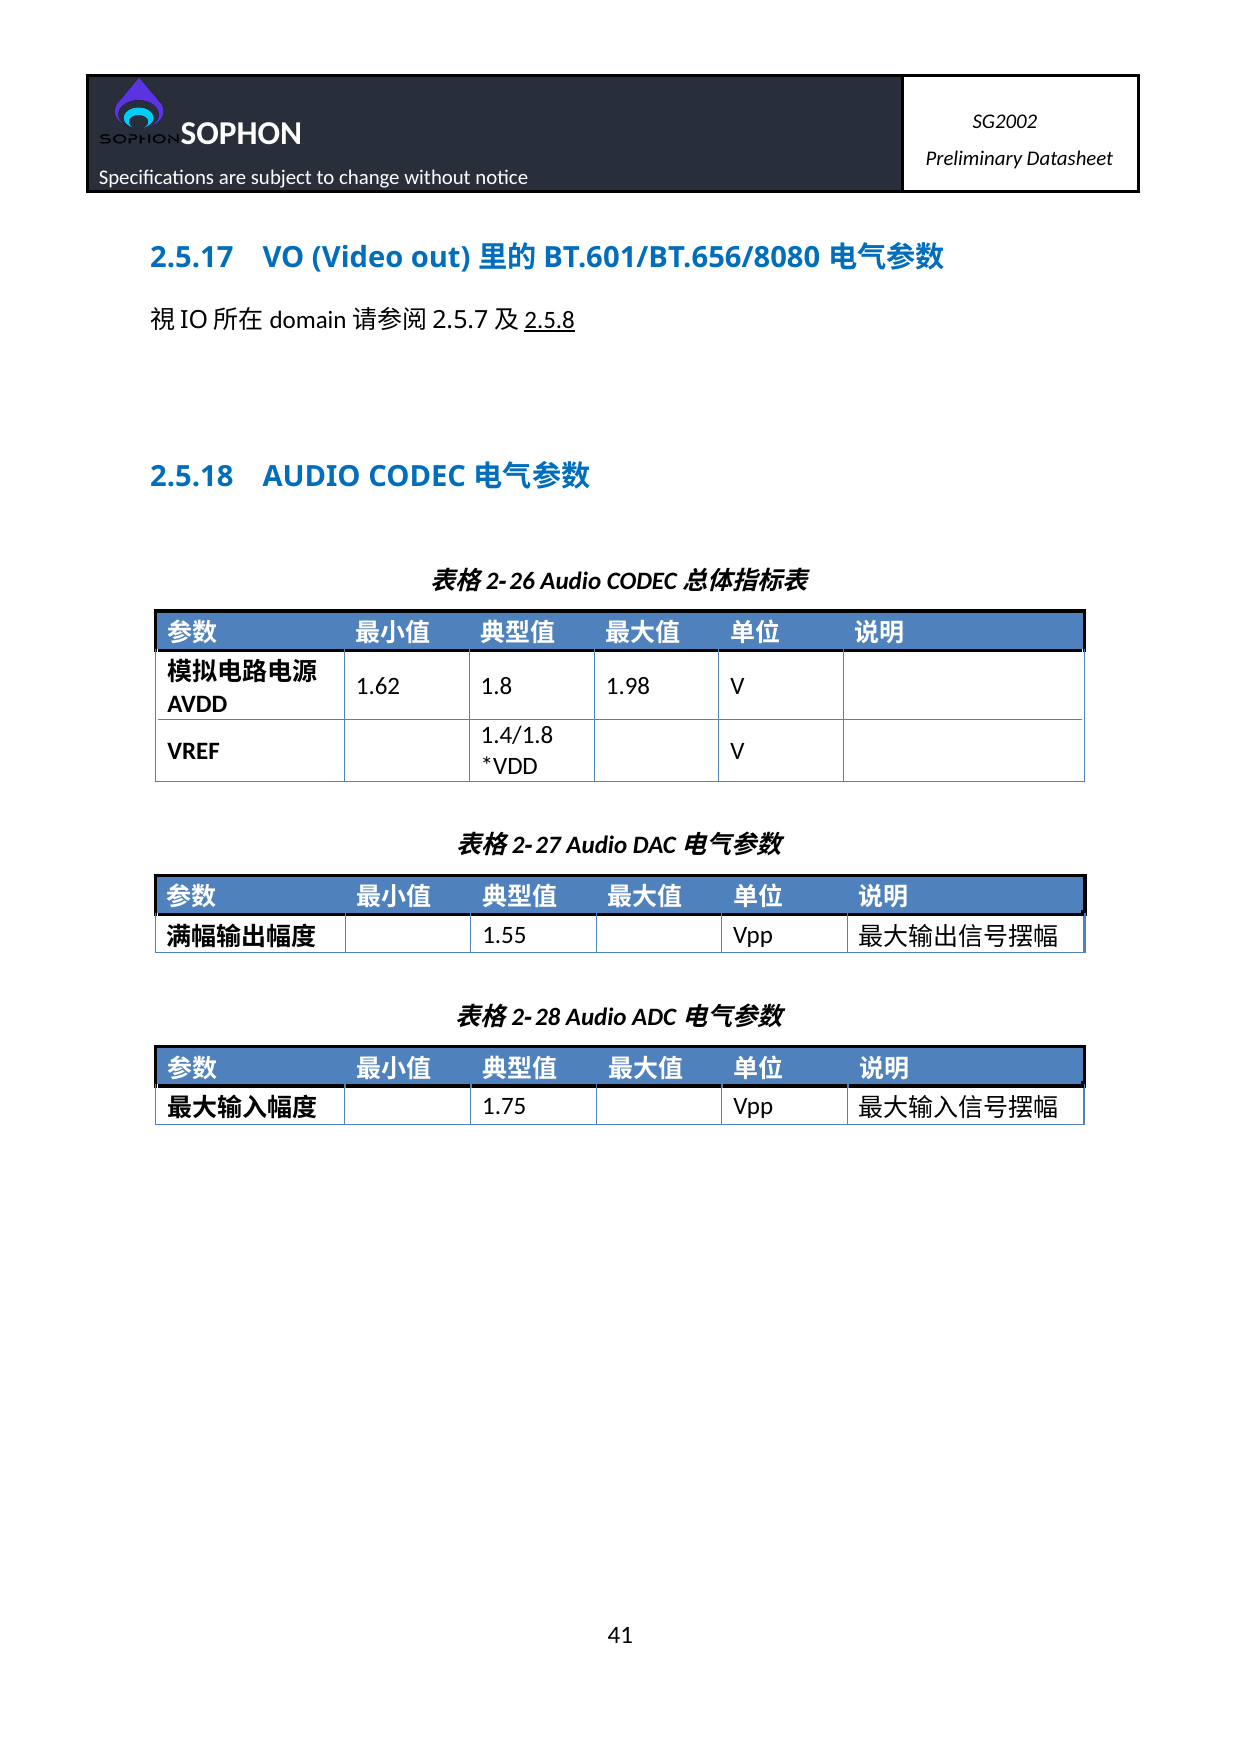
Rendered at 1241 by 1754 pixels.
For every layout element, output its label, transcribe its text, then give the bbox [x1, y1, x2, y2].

table_cell 模拟电路电源AVDD [156, 649, 344, 718]
table_cell [844, 719, 1084, 781]
table_cell [345, 1088, 470, 1124]
table_cell Vpp [722, 1088, 847, 1124]
table_cell [346, 916, 470, 952]
table_cell V [719, 652, 843, 718]
table_header 说明 [848, 877, 1083, 913]
table_cell 最大输入信号摆幅 [848, 1088, 1083, 1124]
table_cell [844, 649, 1084, 718]
table_cell [597, 916, 721, 952]
table_cell 1.62 [345, 652, 469, 718]
table_header 说明 [849, 1048, 1083, 1084]
table_header 说明 [844, 613, 1083, 649]
table_header 参数 [157, 613, 344, 649]
table_header 参数 [157, 1048, 345, 1084]
text 表格 2‑28 Audio ADC 电气参数 [150, 996, 1090, 1032]
text 表格 2‑26 Audio CODEC 总体指标表 [150, 561, 1090, 597]
subtitle AUDIO CODEC 电气参数 [150, 452, 1090, 494]
table_header 典型值 [472, 1048, 596, 1084]
table_header 最大值 [595, 613, 718, 649]
table_cell 最大输入幅度 [156, 1084, 344, 1124]
text 表格 2‑27 Audio DAC 电气参数 [150, 825, 1090, 861]
table_header 最大值 [597, 1048, 722, 1084]
subtitle VO (Video out) 里的 BT.601/BT.656/8080 电气参数 [150, 234, 1090, 276]
table_cell 最大输出信号摆幅 [848, 916, 1083, 952]
table_header 最小值 [345, 613, 469, 649]
table_cell V [719, 720, 843, 781]
table_cell [595, 720, 718, 781]
table_header 单位 [722, 877, 847, 913]
table_header 参数 [157, 877, 345, 913]
table_header 最大值 [597, 877, 721, 913]
table_header 典型值 [471, 877, 596, 913]
table_header 单位 [723, 1048, 848, 1084]
table_header 最小值 [346, 1048, 471, 1084]
table_cell VREF [156, 719, 344, 781]
table_header 最小值 [346, 877, 470, 913]
table_cell 满幅输出幅度 [156, 914, 345, 952]
table_cell [597, 1088, 721, 1124]
table_header 典型值 [470, 613, 594, 649]
table_cell 1.75 [471, 1088, 596, 1124]
table_cell 1.55 [471, 916, 596, 952]
picture [98, 77, 181, 145]
table_header 单位 [719, 613, 843, 649]
table_cell 1.4/1.8 *VDD [470, 720, 594, 781]
text 視IO 所在 domain 请参阅2.5.7 及2.5.8 [150, 299, 1090, 336]
table_cell Vpp [722, 916, 847, 952]
table_cell 1.98 [595, 652, 718, 718]
table_cell [345, 720, 469, 781]
table_cell 1.8 [470, 652, 594, 718]
